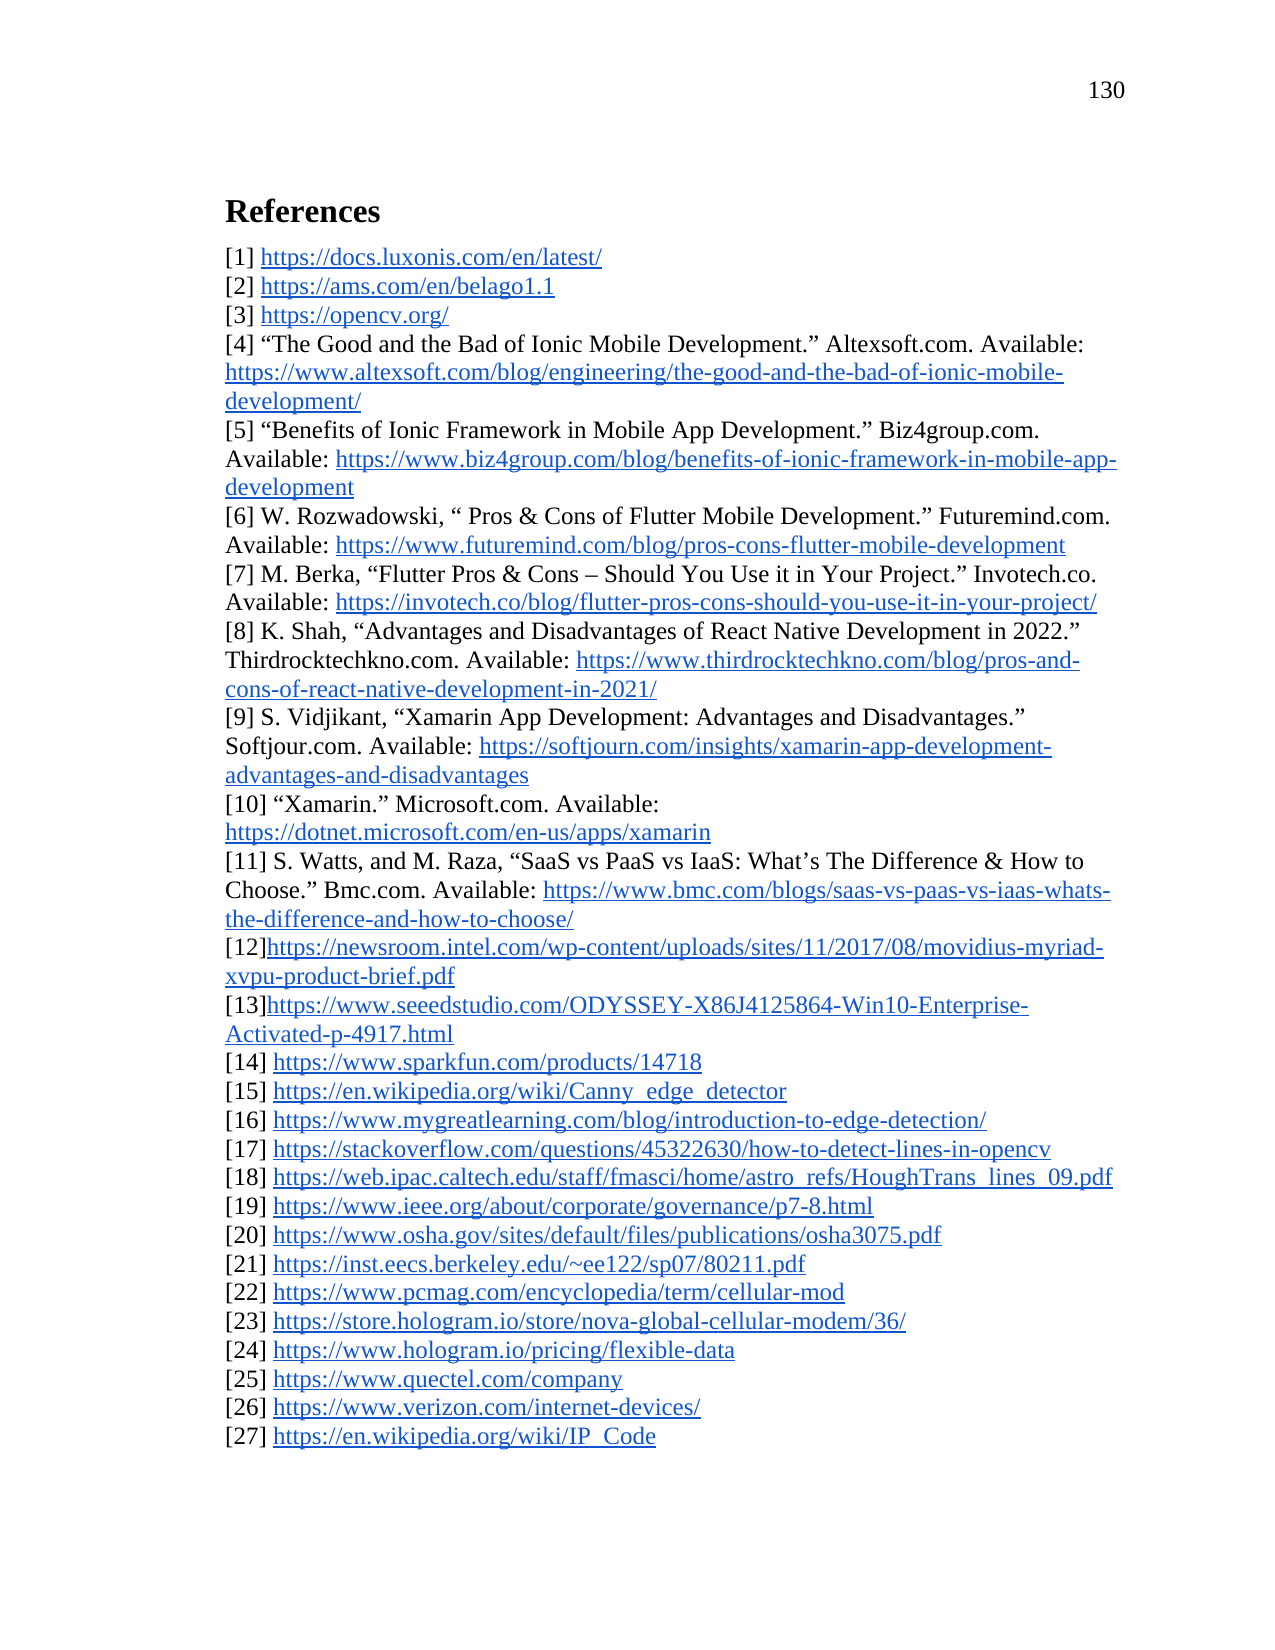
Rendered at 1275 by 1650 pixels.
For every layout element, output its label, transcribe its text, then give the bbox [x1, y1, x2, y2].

text [9] S. Vidjikant, “Xamarin App Development: Advantages and Disadvantages.” Softjour.com. Available: https://softjourn.com/insights/xamarin-app-development-advantages-and-disadvantages [225, 702, 1125, 789]
text [15] https://en.wikipedia.org/wiki/Canny_edge_detector [225, 1076, 1125, 1105]
text [10] “Xamarin.” Microsoft.com. Available: https://dotnet.microsoft.com/en-us/apps/xamarin [225, 789, 1125, 846]
text [19] https://www.ieee.org/about/corporate/governance/p7-8.html [225, 1191, 1125, 1220]
text [13]https://www.seeedstudio.com/ODYSSEY-X86J4125864-Win10-Enterprise-Activated-p-4917.html [225, 990, 1125, 1047]
text [7] M. Berka, “Flutter Pros & Cons – Should You Use it in Your Project.” Invotech.co. Available: https://invotech.co/blog/flutter-pros-cons-should-you-use-it-in-your-project/ [225, 559, 1125, 616]
text [1] https://docs.luxonis.com/en/latest/ [225, 242, 1125, 271]
text [11] S. Watts, and M. Raza, “SaaS vs PaaS vs IaaS: What’s The Difference & How to Choose.” Bmc.com. Available: https://www.bmc.com/blogs/saas-vs-paas-vs-iaas-whats-the-difference-and-how-to-choose/ [225, 846, 1125, 932]
subtitle References [225, 192, 1125, 230]
text [20] https://www.osha.gov/sites/default/files/publications/osha3075.pdf [225, 1220, 1125, 1249]
text [4] “The Good and the Bad of Ionic Mobile Development.” Altexsoft.com. Available: https://www.altexsoft.com/blog/engineering/the-good-and-the-bad-of-ionic-mobile-development/ [225, 329, 1125, 415]
text [25] https://www.quectel.com/company [225, 1364, 1125, 1392]
text [21] https://inst.eecs.berkeley.edu/~ee122/sp07/80211.pdf [225, 1249, 1125, 1277]
text [5] “Benefits of Ionic Framework in Mobile App Development.” Biz4group.com. Available: https://www.biz4group.com/blog/benefits-of-ionic-framework-in-mobile-app-development [225, 415, 1125, 501]
text [8] K. Shah, “Advantages and Disadvantages of React Native Development in 2022.” Thirdrocktechkno.com. Available: https://www.thirdrocktechkno.com/blog/pros-and-cons-of-react-native-development-in-2021/ [225, 616, 1125, 702]
text [24] https://www.hologram.io/pricing/flexible-data [225, 1335, 1125, 1364]
text [12]https://newsroom.intel.com/wp-content/uploads/sites/11/2017/08/movidius-myriad-xvpu-product-brief.pdf [225, 932, 1125, 990]
text [14] https://www.sparkfun.com/products/14718 [225, 1047, 1125, 1076]
text [26] https://www.verizon.com/internet-devices/ [225, 1392, 1125, 1421]
text [16] https://www.mygreatlearning.com/blog/introduction-to-edge-detection/ [225, 1105, 1125, 1134]
text [27] https://en.wikipedia.org/wiki/IP_Code [225, 1421, 1125, 1450]
text [3] https://opencv.org/ [225, 300, 1125, 329]
text [23] https://store.hologram.io/store/nova-global-cellular-modem/36/ [225, 1306, 1125, 1335]
text [18] https://web.ipac.caltech.edu/staff/fmasci/home/astro_refs/HoughTrans_lines_09.pdf [225, 1162, 1125, 1191]
text [22] https://www.pcmag.com/encyclopedia/term/cellular-mod [225, 1277, 1125, 1306]
text [2] https://ams.com/en/belago1.1 [225, 271, 1125, 300]
text [17] https://stackoverflow.com/questions/45322630/how-to-detect-lines-in-opencv [225, 1134, 1125, 1162]
text [6] W. Rozwadowski, “ Pros & Cons of Flutter Mobile Development.” Futuremind.com. Available: https://www.futuremind.com/blog/pros-cons-flutter-mobile-development [225, 501, 1125, 559]
